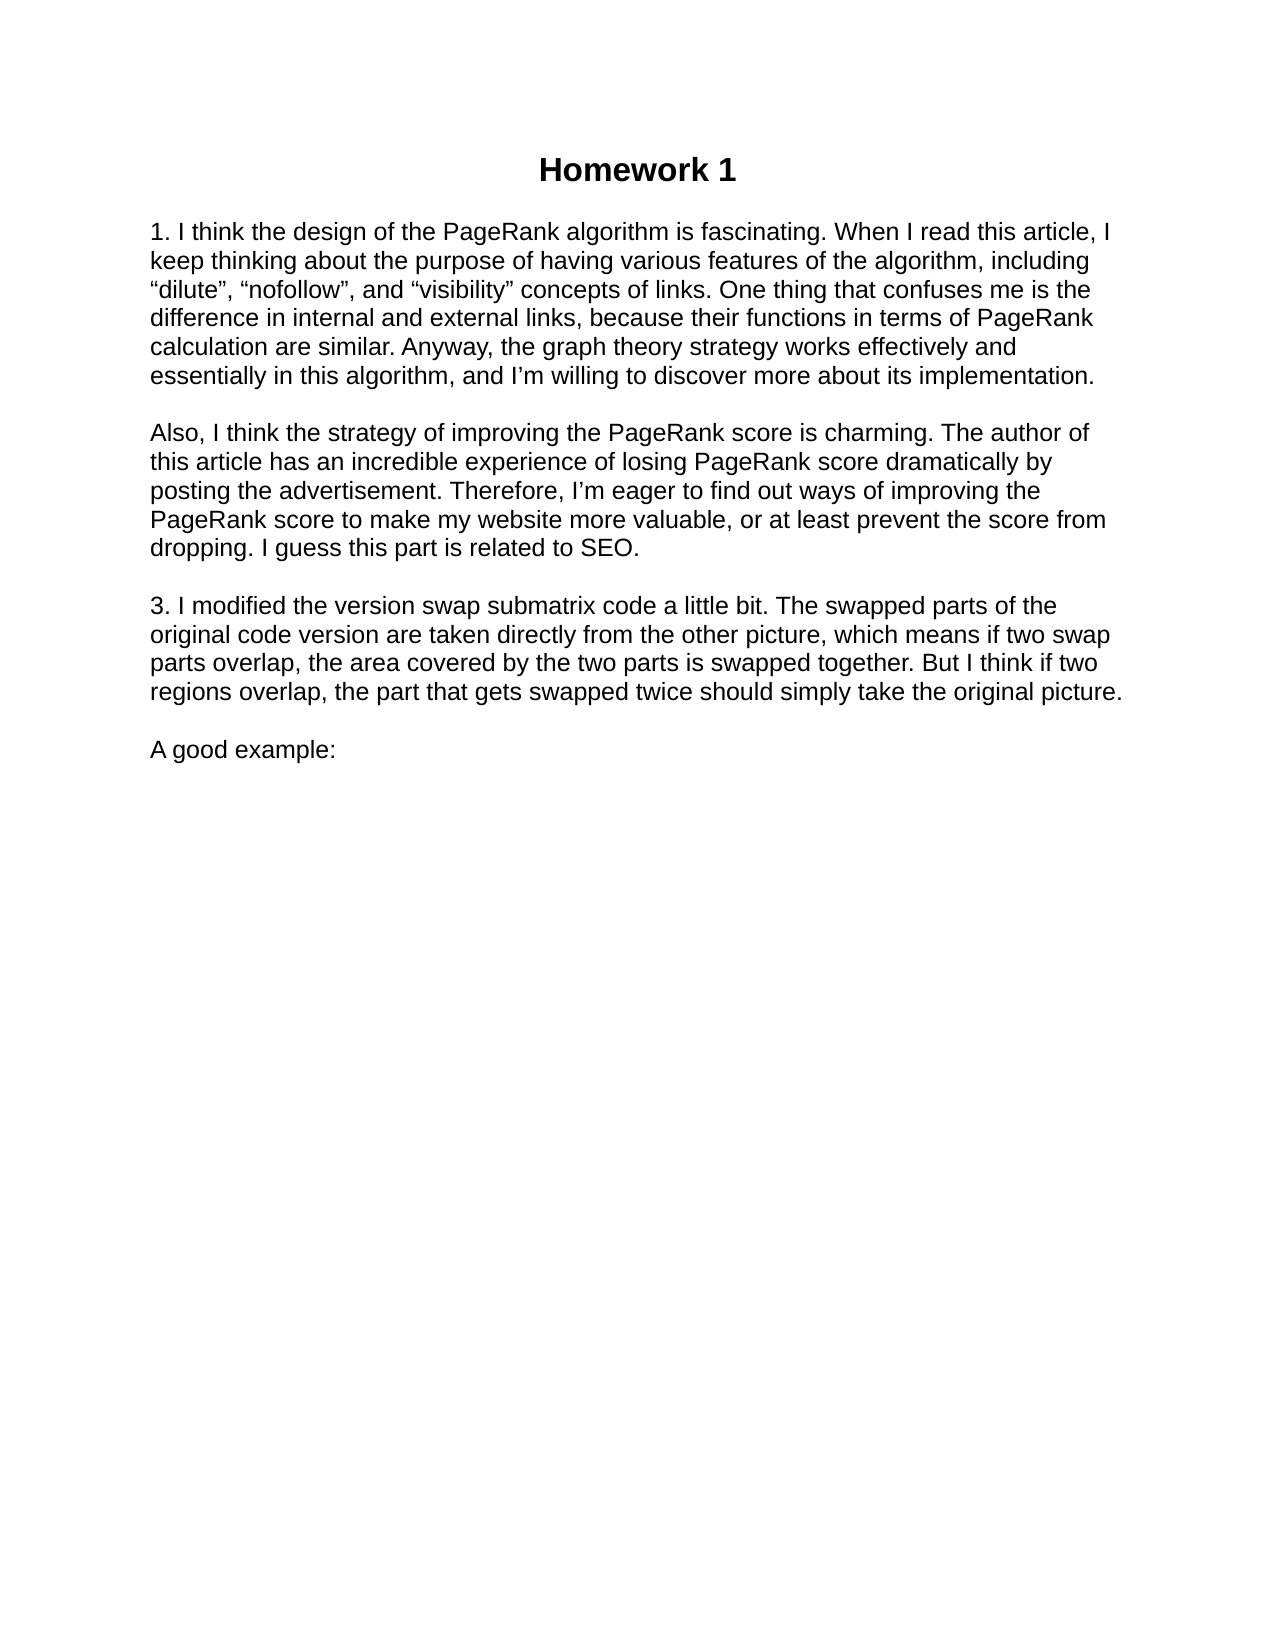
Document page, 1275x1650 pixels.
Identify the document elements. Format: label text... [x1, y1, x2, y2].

text 3. I modified the version swap submatrix code a little bit. The swapped parts of the original code version are taken directly from the other picture, which means if two swap parts overlap, the area covered by the two parts is swapped together. But I think if two regions overlap, the part that gets swapped twice should simply take the original picture. [150, 591, 1125, 706]
text Homework 1 [150, 150, 1125, 188]
text A good example: [150, 735, 1125, 763]
text 1. I think the design of the PageRank algorithm is fascinating. When I read this article, I keep thinking about the purpose of having various features of the algorithm, including “dilute”, “nofollow”, and “visibility” concepts of links. One thing that confuses me is the difference in internal and external links, because their functions in terms of PageRank calculation are similar. Anyway, the graph theory strategy works effectively and essentially in this algorithm, and I’m willing to discover more about its implementation. [150, 217, 1125, 390]
text Also, I think the strategy of improving the PageRank score is charming. The author of this article has an incredible experience of losing PageRank score dramatically by posting the advertisement. Therefore, I’m eager to find out ways of improving the PageRank score to make my website more valuable, or at least prevent the score from dropping. I guess this part is related to SEO. [150, 418, 1125, 562]
